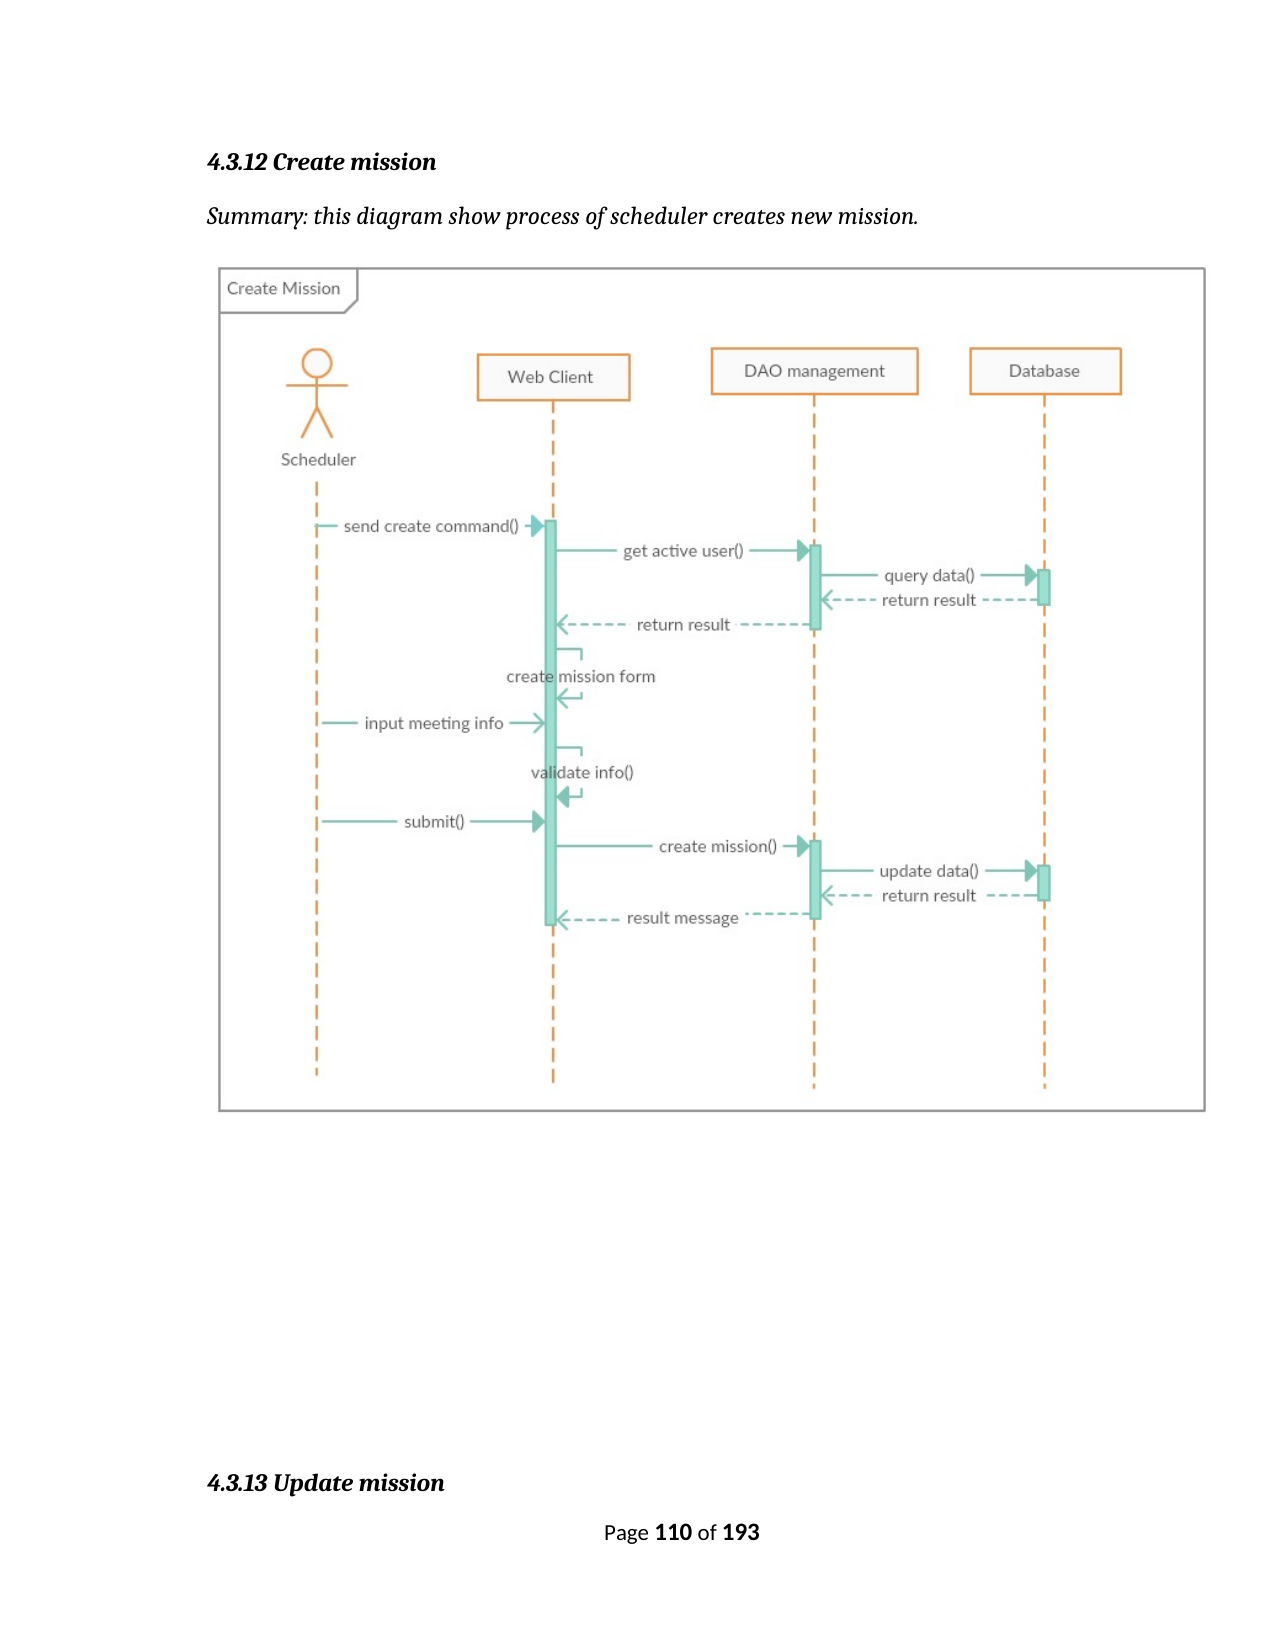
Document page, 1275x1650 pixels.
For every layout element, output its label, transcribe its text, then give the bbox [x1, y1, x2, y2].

text 4.3.13 Update mission [207, 1469, 1157, 1498]
text 4.3.12 Create mission [207, 148, 1157, 176]
picture [206, 255, 1218, 1122]
text Summary: this diagram show process of scheduler creates new mission. [207, 202, 1157, 230]
